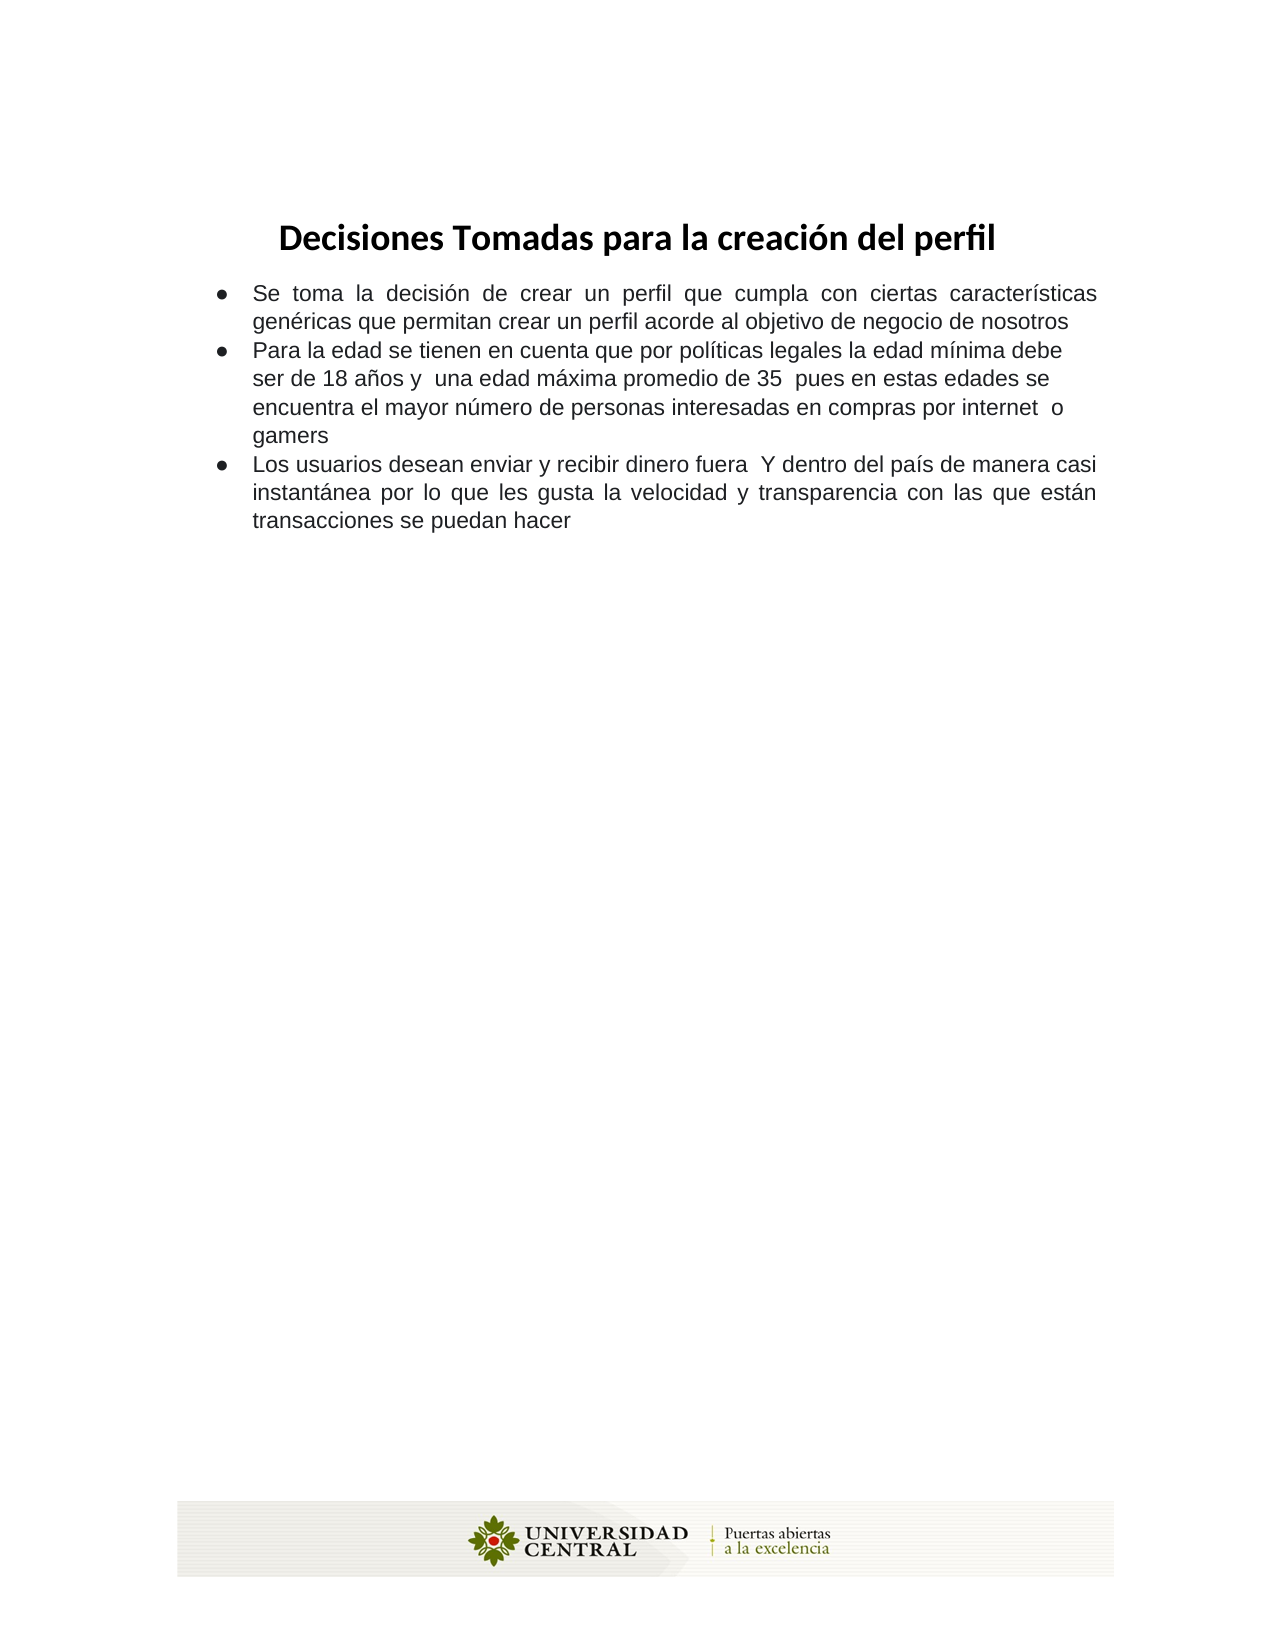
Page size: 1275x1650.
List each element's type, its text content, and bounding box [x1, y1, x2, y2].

picture [177, 1501, 1115, 1577]
list Se toma la decisión de crear un perfil que cumpla con ciertas características genéricas que permitan crear un perfil acorde al objetivo de negocio de nosotros [215, 280, 1098, 335]
list Los usuarios desean enviar y recibir dinero fuera Y dentro del país de manera casi instantánea por lo que les gusta la velocidad y transparencia con las que están transacciones se puedan hacer [215, 451, 1098, 534]
list Para la edad se tienen en cuenta que por políticas legales la edad mínima debe ser de 18 años y una edad máxima promedio de 35 pues en estas edades se encuentra el mayor número de personas interesadas en compras por internet o gamers [215, 337, 1098, 448]
text Decisiones Tomadas para la creación del perfil [177, 214, 1098, 259]
